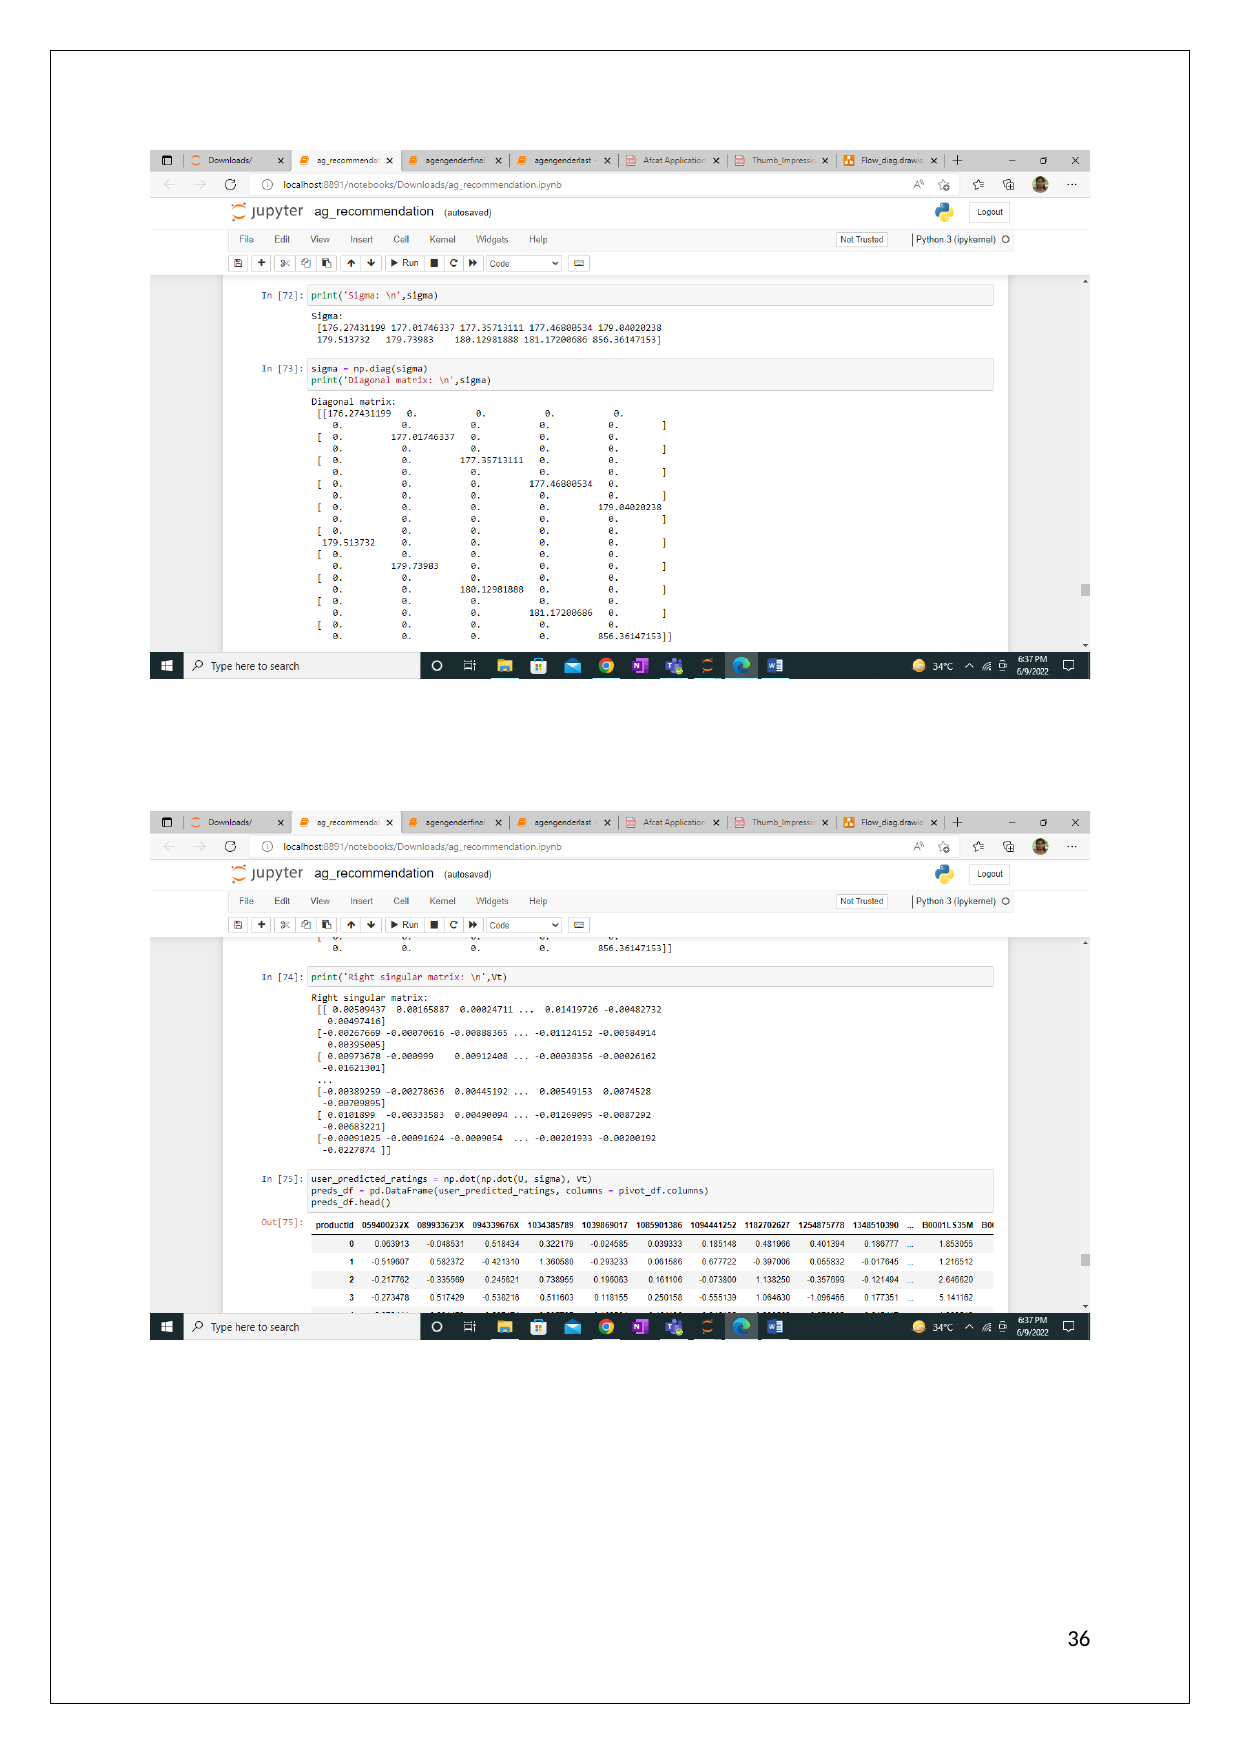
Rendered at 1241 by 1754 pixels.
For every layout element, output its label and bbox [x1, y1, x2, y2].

picture [150, 811, 1091, 1340]
picture [150, 150, 1091, 679]
